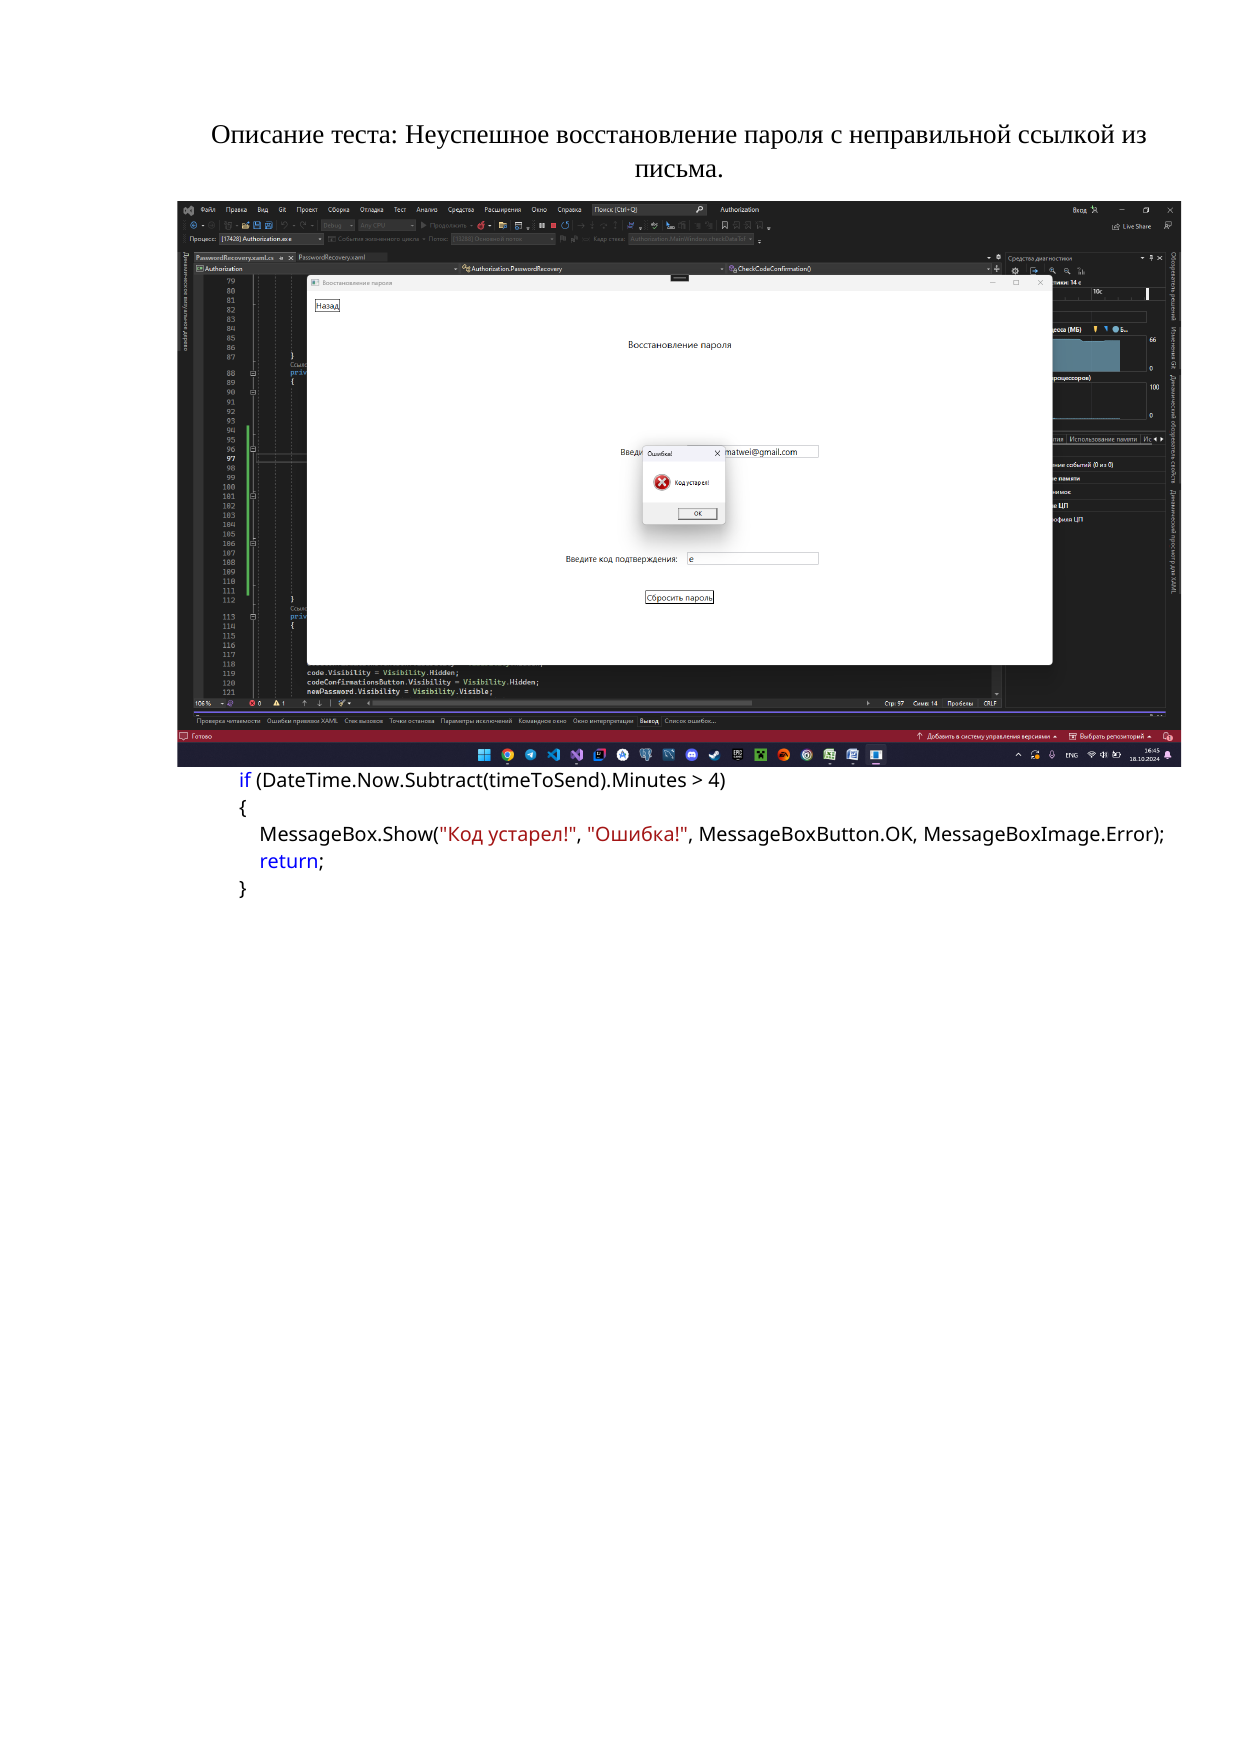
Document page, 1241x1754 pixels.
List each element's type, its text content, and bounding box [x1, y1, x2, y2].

text return; [177, 847, 1181, 874]
text MessageBox.Show("Код устарел!", "Ошибка!", MessageBoxButton.OK, MessageBoxImage.Error); [177, 821, 1181, 847]
picture [177, 201, 1182, 767]
text if (DateTime.Now.Subtract(timeToSend).Minutes > 4) [177, 767, 1181, 793]
text Описание теста: Неуспешное восстановление пароля с неправильной ссылкой из письма. [177, 118, 1181, 183]
text { [177, 793, 1181, 821]
text } [177, 874, 1181, 901]
